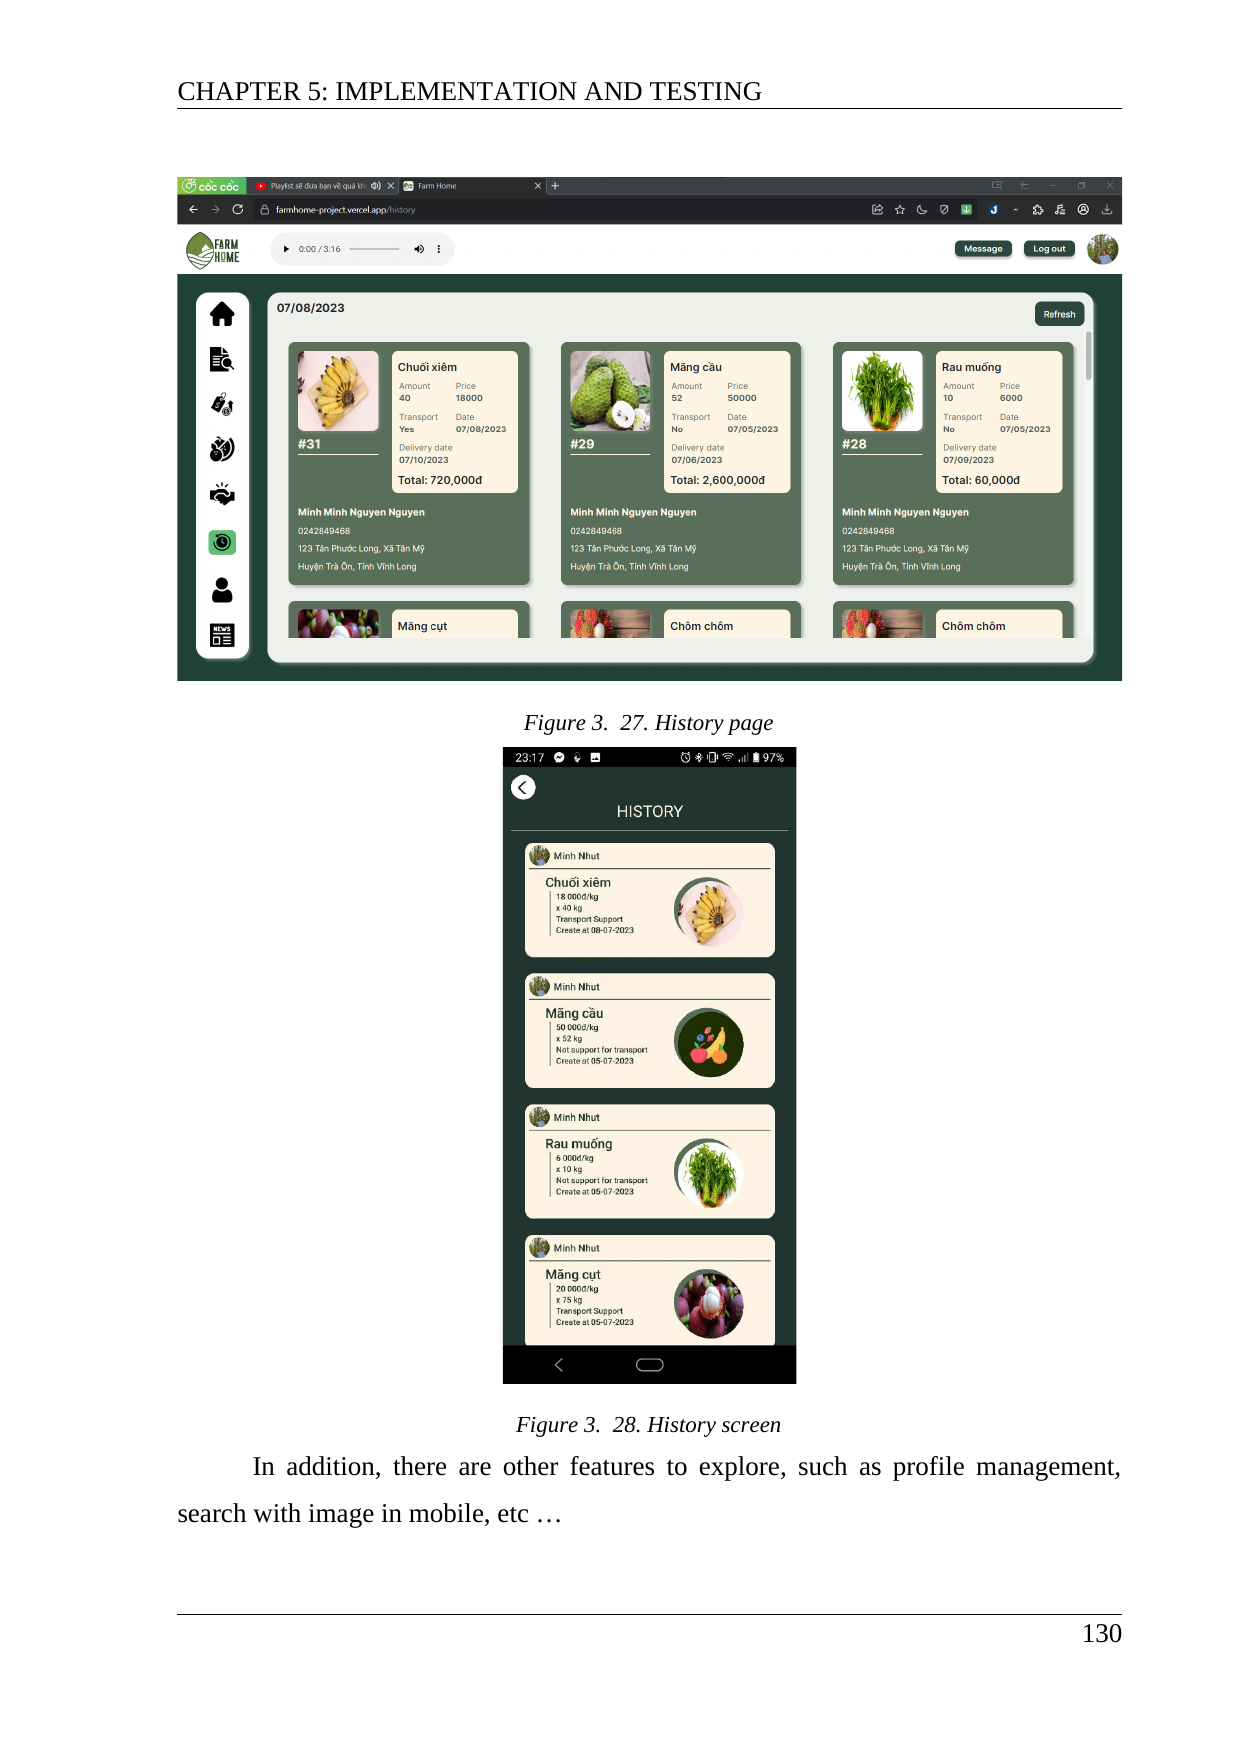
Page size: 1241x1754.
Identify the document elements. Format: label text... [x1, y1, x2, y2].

picture [177, 177, 1123, 681]
text In addition, there are other features to explore, such as profile management, search with image in mobile, etc … [177, 1450, 1122, 1528]
picture [502, 747, 797, 1384]
